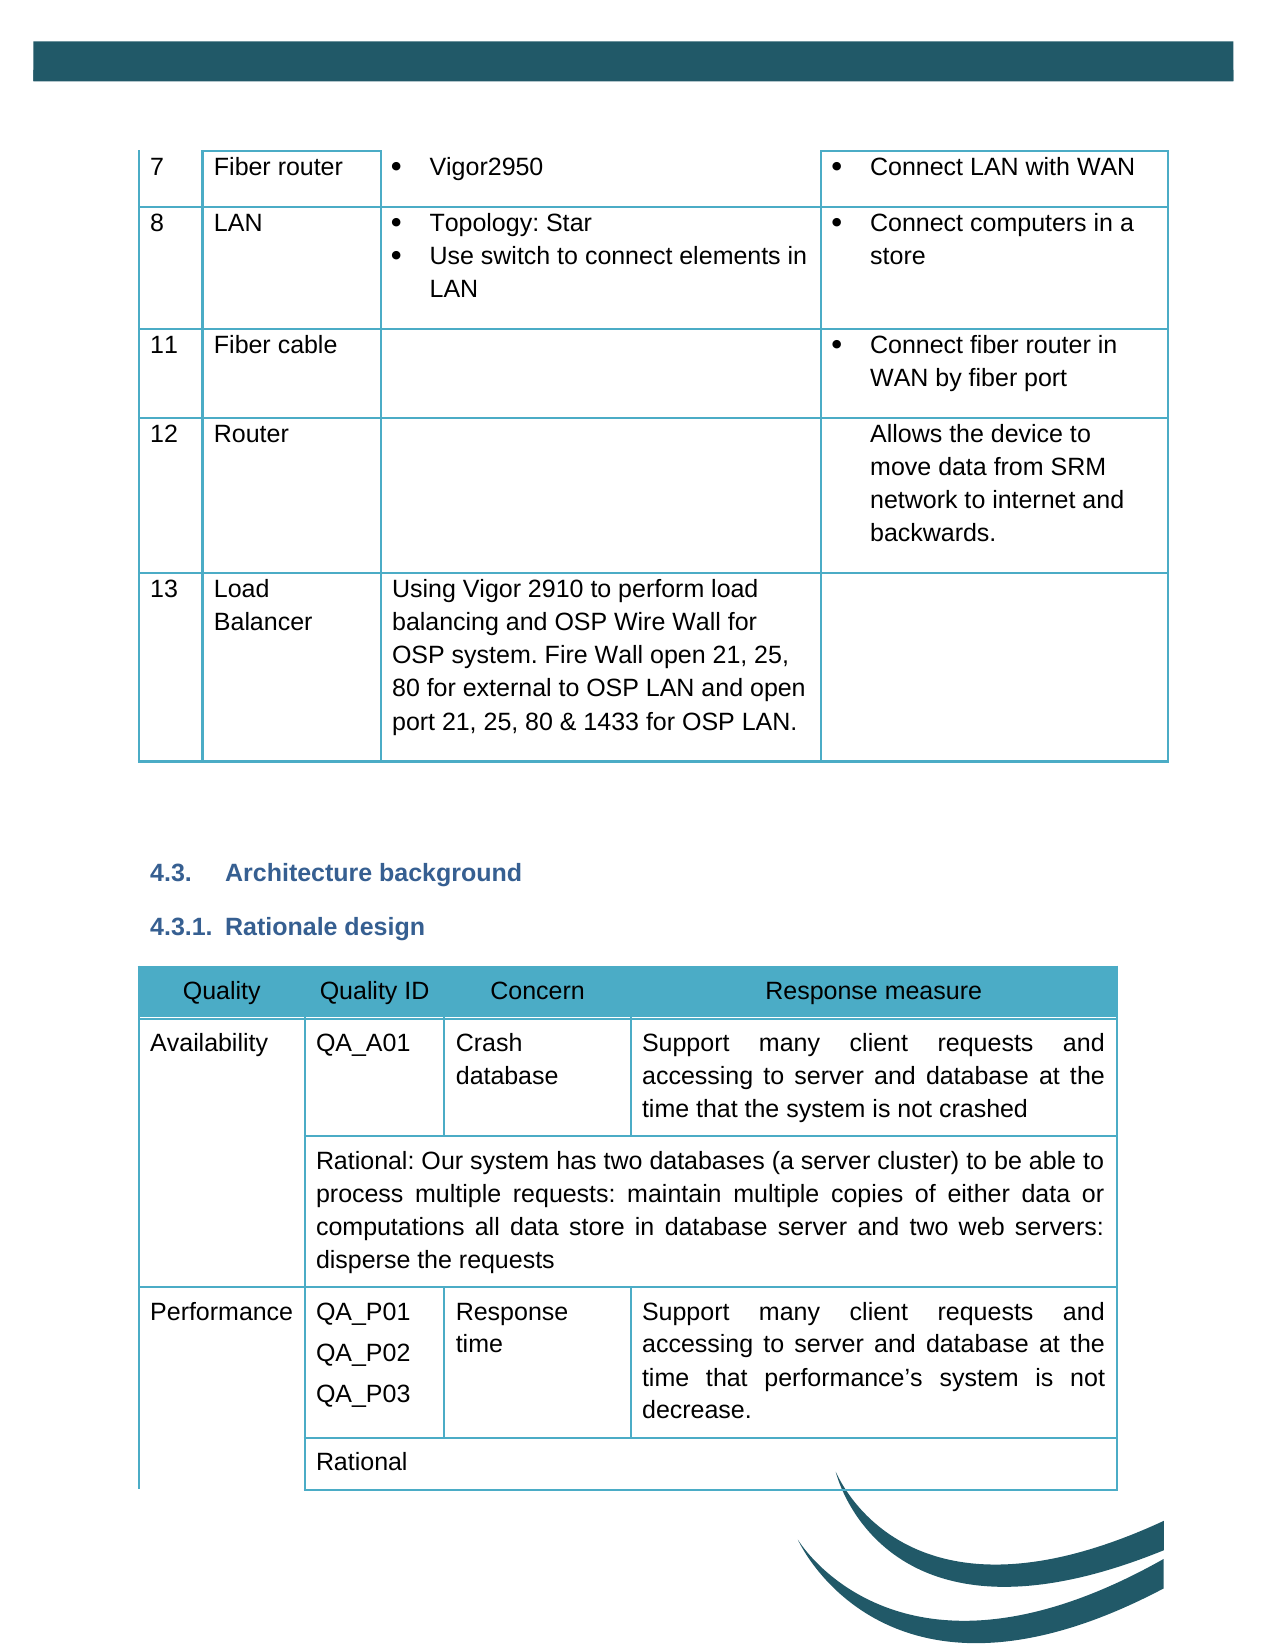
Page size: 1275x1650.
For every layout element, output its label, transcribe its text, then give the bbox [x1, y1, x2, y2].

table_cell Vigor2950 [382, 150, 820, 206]
table_cell 13 [140, 574, 201, 760]
table_cell Router [204, 419, 380, 572]
table_cell [382, 330, 820, 417]
table_cell 12 [140, 419, 201, 572]
table_header Quality ID [306, 968, 443, 1017]
table_cell QA_A01 [306, 1020, 443, 1135]
table_cell Using Vigor 2910 to perform load balancing and OSP Wire Wall for OSP system. Fire Wall open 21, 25, 80 for external to OSP LAN and open port 21, 25, 80 & 1433 for OSP LAN. [382, 574, 820, 760]
table_cell Connect LAN with WAN [822, 152, 1167, 206]
table_cell Topology: Star Use switch to connect elements in LAN [382, 208, 820, 328]
table_header Concern [445, 968, 630, 1017]
table_cell Response time [445, 1288, 630, 1437]
table_cell Load Balancer [204, 574, 380, 760]
table_cell Support many client requests and accessing to server and database at the time that performance’s system is not decrease. [632, 1288, 1116, 1437]
table_cell Support many client requests and accessing to server and database at the time that the system is not crashed [632, 1020, 1116, 1135]
table_cell Fiber cable [204, 330, 380, 417]
table_cell Rational: Our system has two databases (a server cluster) to be able to process multiple requests: maintain multiple copies of either data or computations all data store in database server and two web servers: disperse the requests [306, 1137, 1116, 1286]
table_cell Performance [140, 1288, 304, 1489]
table_cell 11 [140, 330, 201, 417]
subtitle Rationale design [150, 912, 1125, 941]
table_cell [822, 574, 1167, 760]
table_cell QA_P01 QA_P02 QA_P03 [306, 1288, 443, 1437]
table_header Quality [140, 968, 304, 1017]
table_cell Connect computers in a store [822, 208, 1167, 328]
table_cell [382, 419, 820, 572]
table_header Response measure [632, 968, 1116, 1017]
table_cell 7 [140, 150, 201, 206]
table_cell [306, 1439, 1116, 1489]
table_cell Allows the device to move data from SRM network to internet and backwards. [822, 419, 1167, 572]
subtitle Architecture background [150, 858, 1125, 887]
table_cell Fiber router [204, 152, 380, 206]
table_cell LAN [204, 208, 380, 328]
table_cell Availability [140, 1020, 304, 1286]
table_cell Connect fiber router in WAN by fiber port [822, 330, 1167, 417]
table_cell 8 [140, 208, 201, 328]
table_cell Crash database [445, 1020, 630, 1135]
